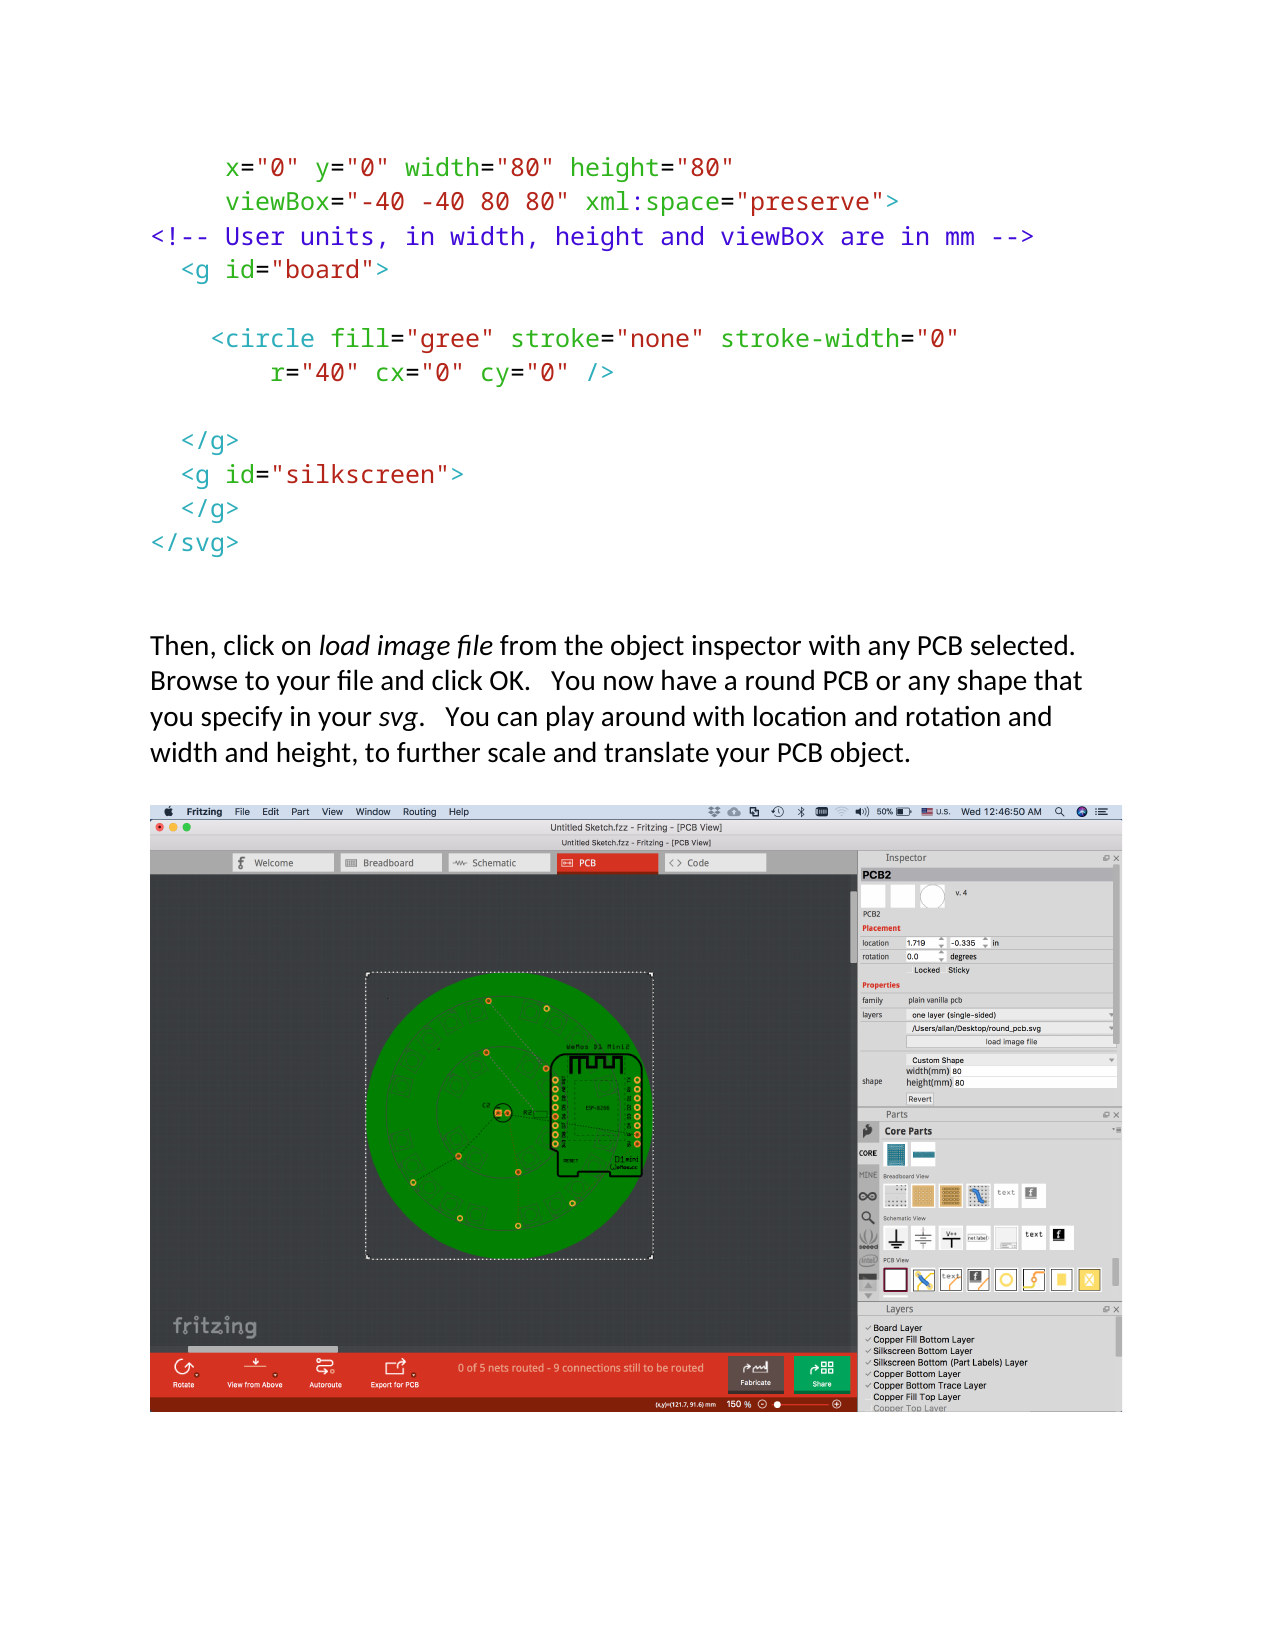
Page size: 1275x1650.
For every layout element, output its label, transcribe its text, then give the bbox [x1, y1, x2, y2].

text viewBox="-40 -40 80 80" xml:space="preserve"> [150, 184, 1125, 218]
text </svg> [150, 525, 1125, 559]
text r="40" cx="0" cy="0" /> [150, 354, 1125, 388]
text <g id="silkscreen"> [150, 457, 1125, 491]
picture [150, 805, 1123, 1412]
text </g> [150, 422, 1125, 457]
text <g id="board"> [150, 252, 1125, 286]
text Browse to your file and click OK. You now have a round PCB or any shape that you specify in your svg. You can play around with location and rotation and width and height, to further scale and translate your PCB object. [150, 662, 1125, 769]
text <circle fill="gree" stroke="none" stroke-width="0" [150, 320, 1125, 354]
text Then, click on load image file from the object inspector with any PCB selected. [150, 627, 1125, 662]
text </g> [150, 491, 1125, 525]
text x="0" y="0" width="80" height="80" [150, 150, 1125, 184]
text <!-- User units, in width, height and viewBox are in mm --> [150, 218, 1125, 252]
